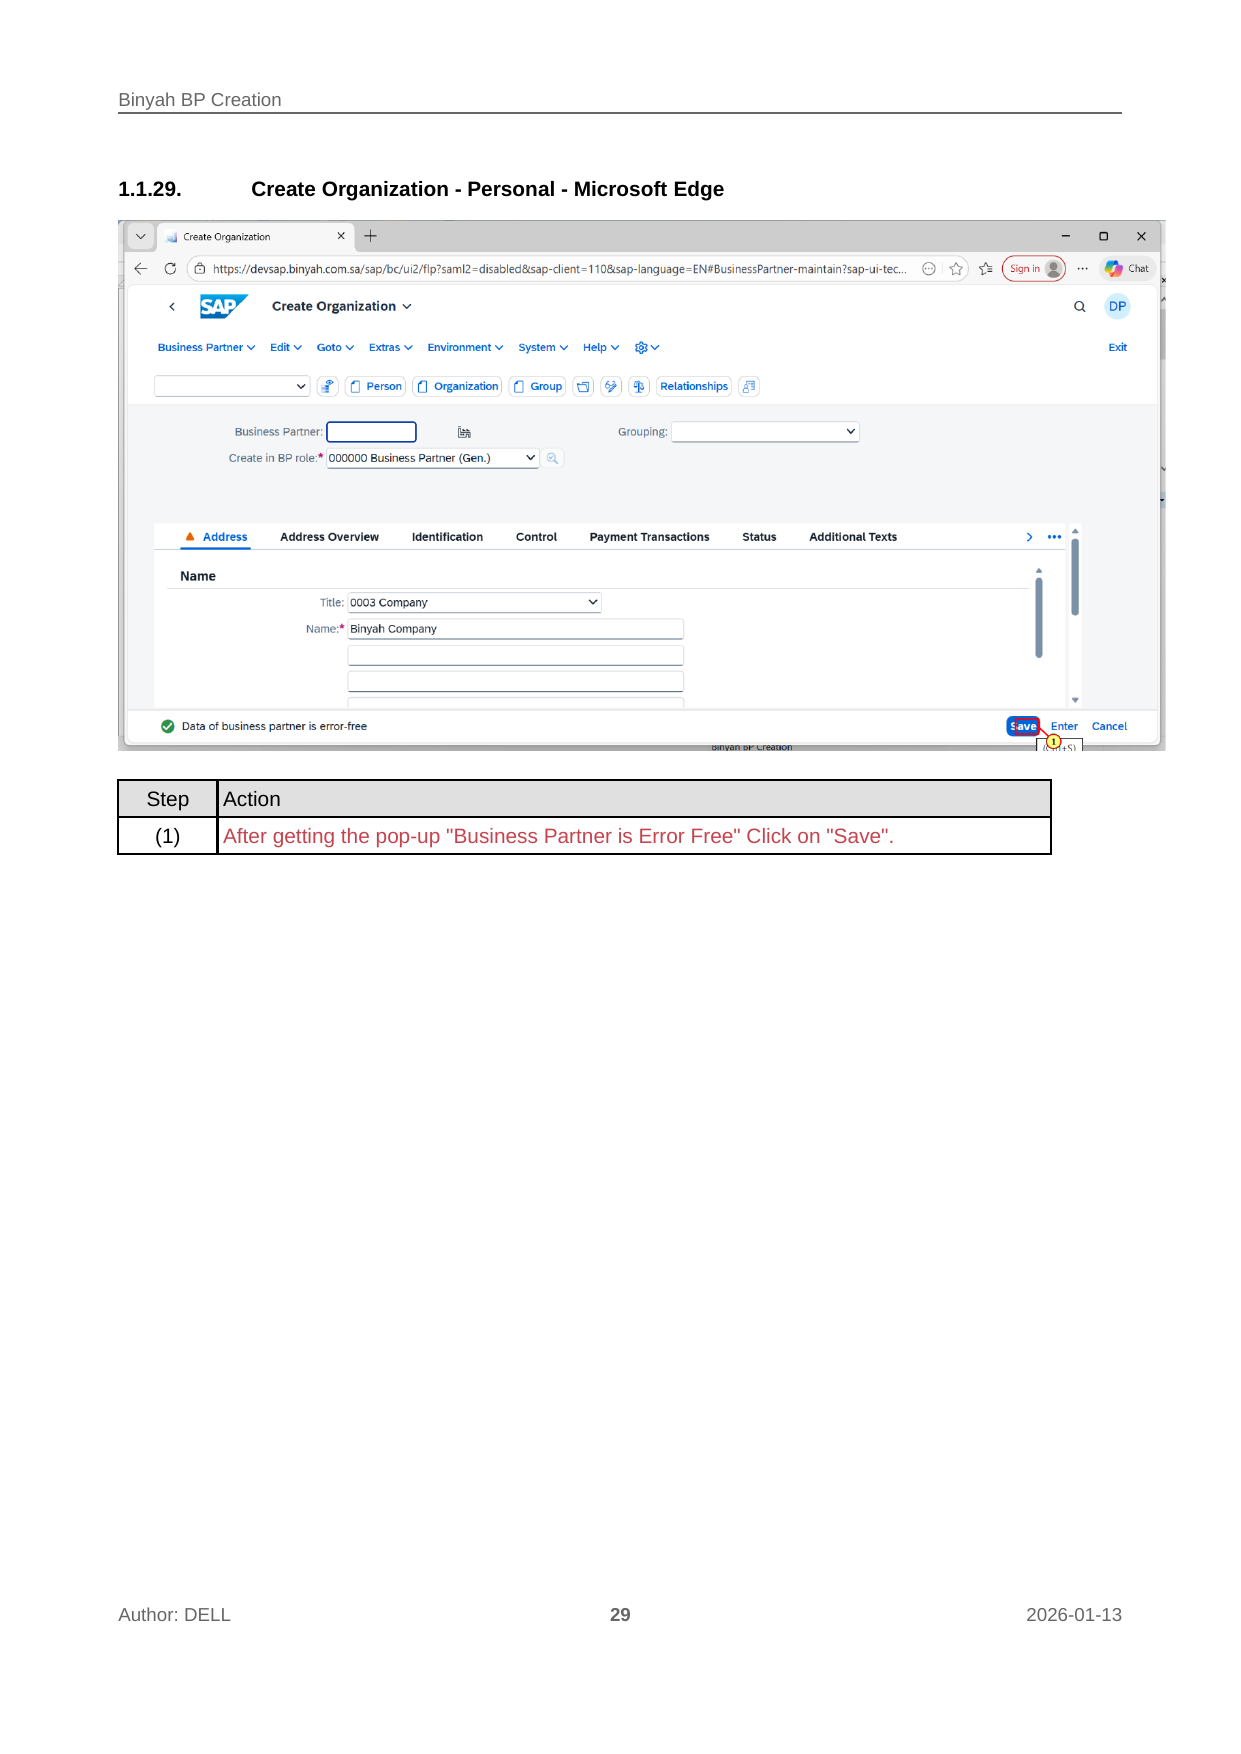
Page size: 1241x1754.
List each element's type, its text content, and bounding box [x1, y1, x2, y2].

table_header Step [119, 781, 216, 816]
table_cell After getting the pop-up "Business Partner is Error Free" Click on "Save". [219, 818, 1050, 853]
picture [118, 220, 1166, 751]
table_header Action [219, 781, 1050, 816]
table_cell (1) [119, 818, 216, 853]
text Create Organization - Personal - Microsoft​ Edge [118, 177, 1122, 201]
